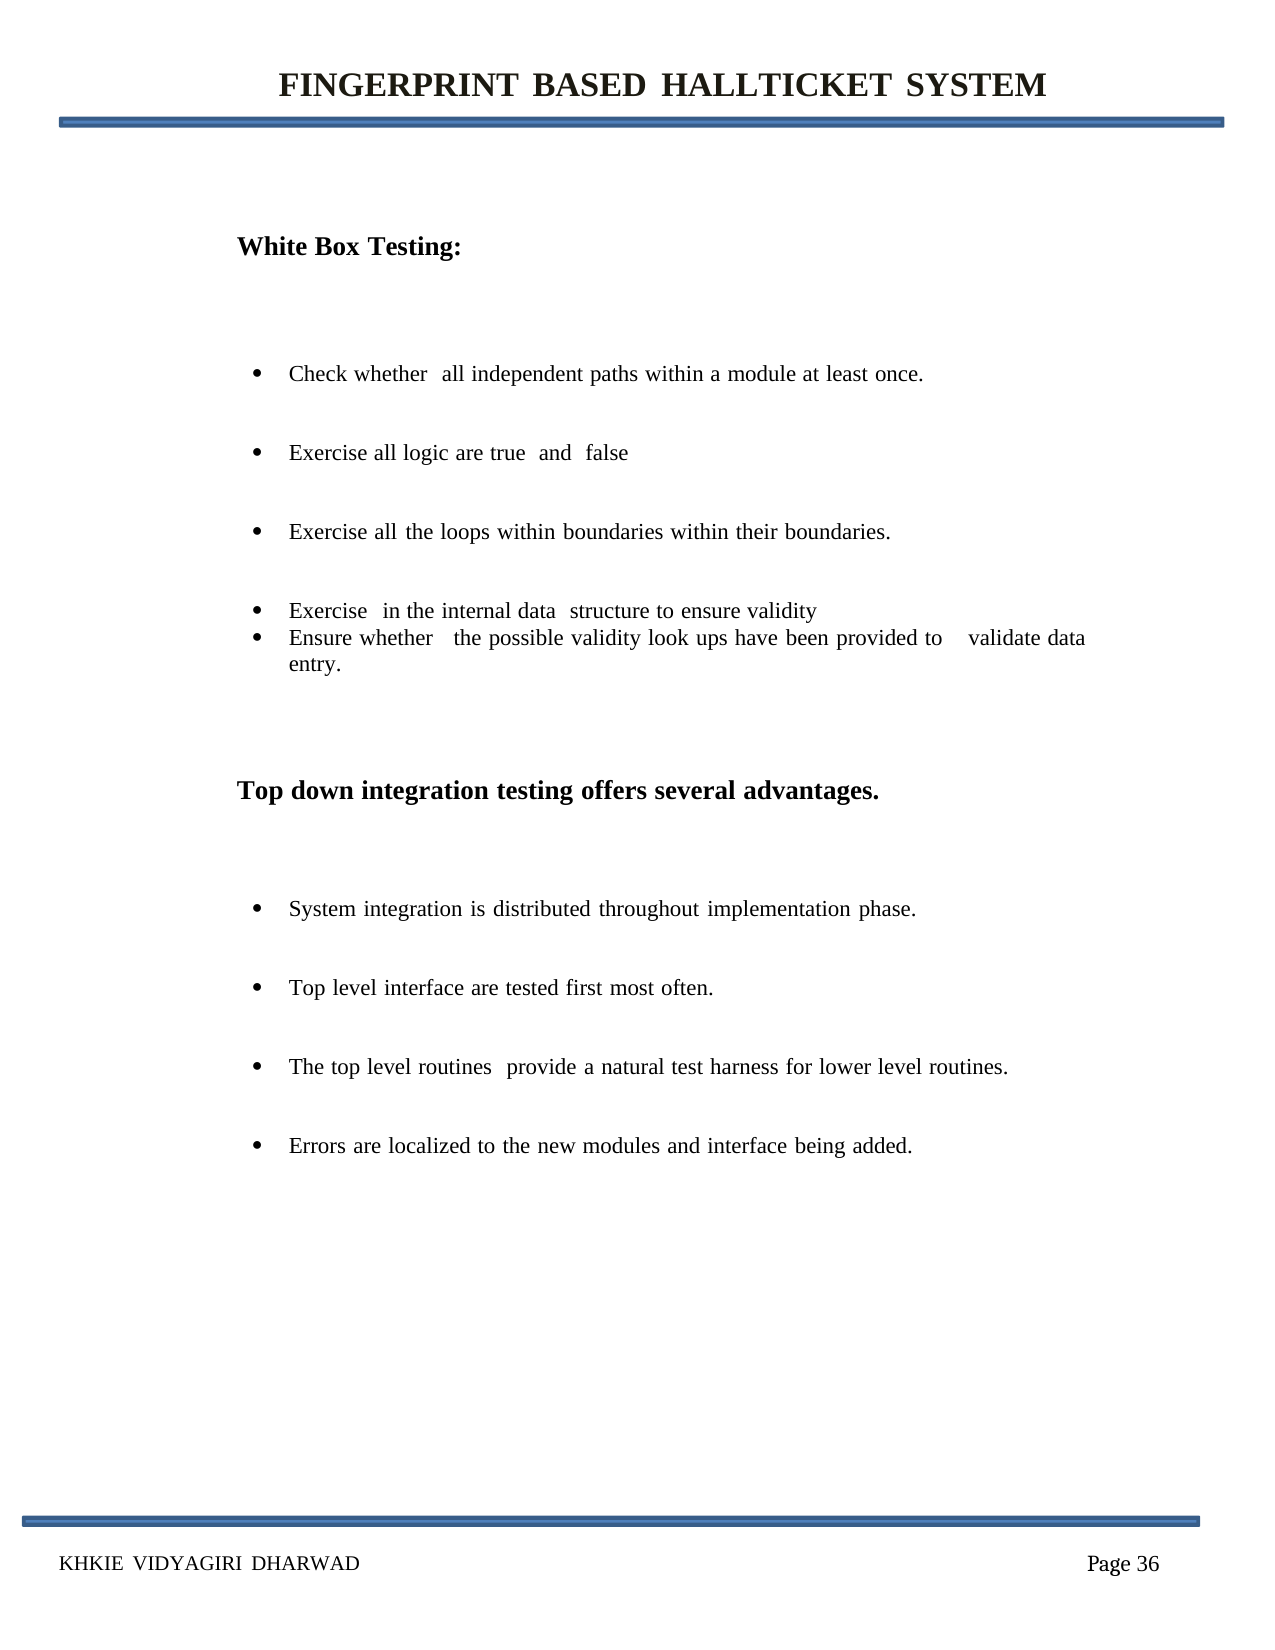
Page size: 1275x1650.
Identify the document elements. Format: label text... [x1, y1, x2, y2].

subtitle White Box Testing: [237, 229, 1177, 261]
list Check whether all independent paths within a module at least once. [253, 360, 1177, 386]
subtitle Top down integration testing offers several advantages. [237, 774, 1177, 805]
list Errors are localized to the new modules and interface being added. [253, 1132, 1177, 1158]
list Ensure whether the possible validity look ups have been provided to validate data entry. [253, 624, 1088, 677]
list Exercise all the loops within boundaries within their boundaries. [253, 518, 1177, 544]
list The top level routines provide a natural test harness for lower level routines. [253, 1053, 1177, 1079]
list Exercise all logic are true and false [253, 439, 1177, 465]
list System integration is distributed throughout implementation phase. [253, 894, 1177, 921]
list Exercise in the internal data structure to ensure validity [253, 597, 1177, 623]
list Top level interface are tested first most often. [253, 974, 1177, 1000]
